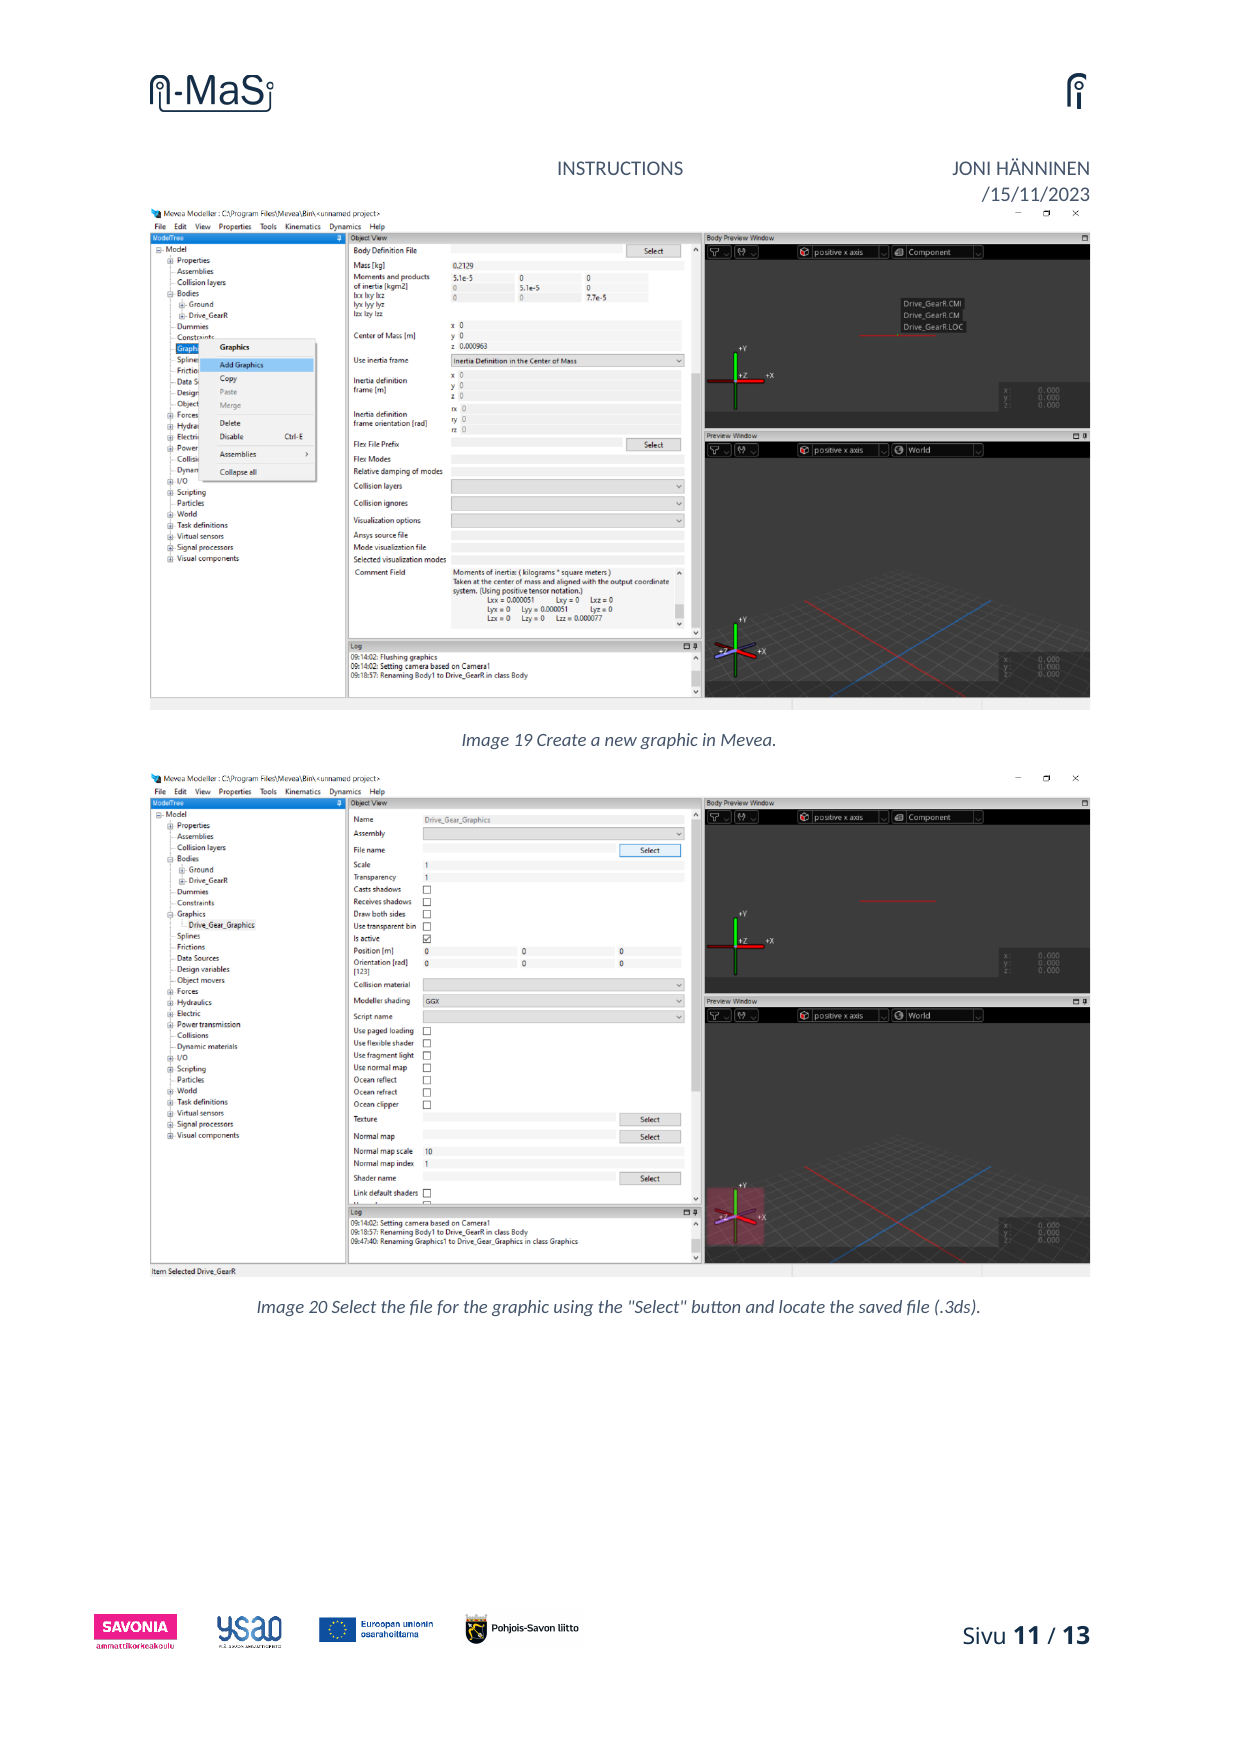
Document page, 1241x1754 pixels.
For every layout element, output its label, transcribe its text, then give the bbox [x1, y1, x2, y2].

text Image 19 Create a new graphic in Mevea. [150, 728, 1090, 751]
picture [92, 1613, 178, 1649]
picture [306, 1610, 446, 1652]
picture [1067, 73, 1087, 108]
picture [150, 206, 1091, 710]
picture [150, 75, 274, 112]
picture [217, 1616, 282, 1648]
picture [150, 771, 1091, 1277]
picture [461, 1609, 584, 1648]
text Image 20 Select the file for the graphic using the "Select" button and locate the saved file (.3ds). [150, 1295, 1090, 1318]
